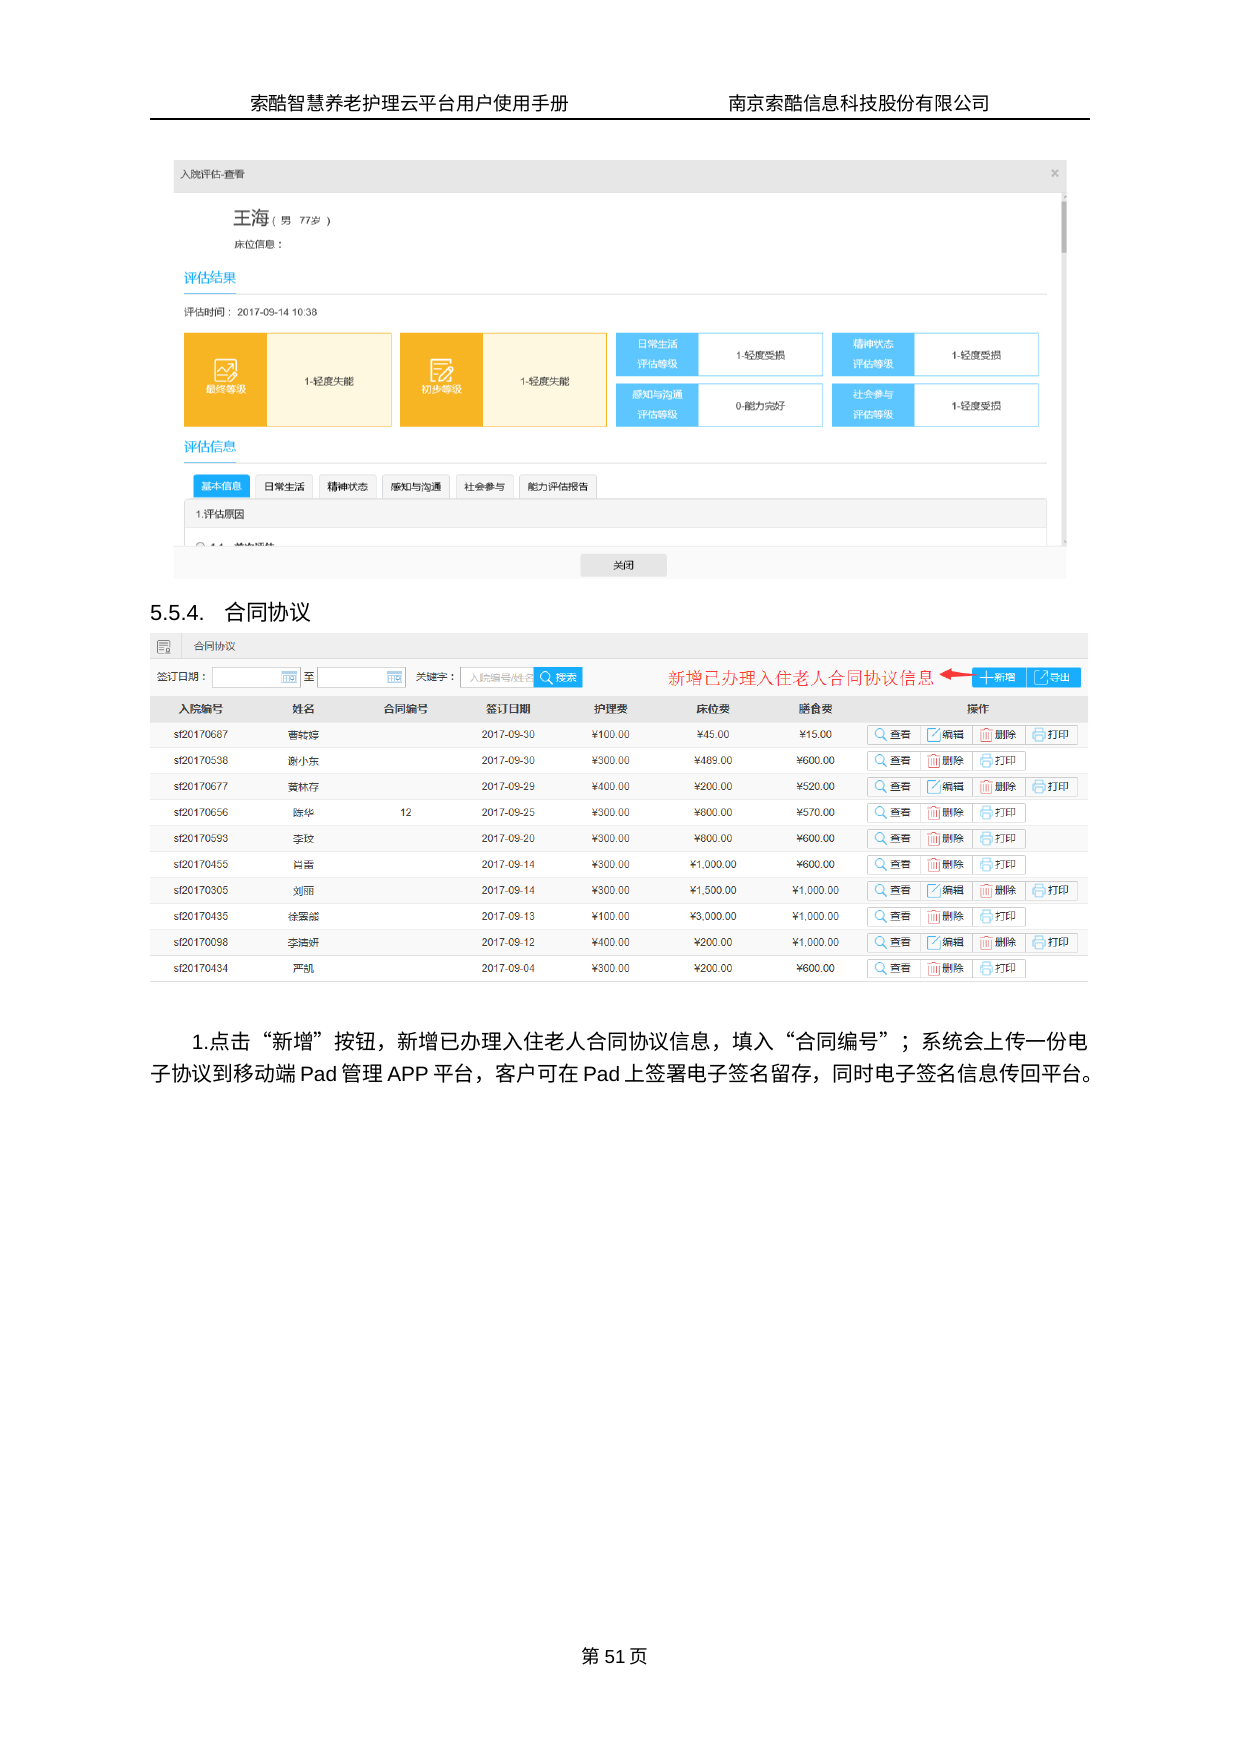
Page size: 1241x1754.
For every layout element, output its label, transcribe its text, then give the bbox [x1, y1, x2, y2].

text 1.点击“新增”按钮，新增已办理入住老人合同协议信息，填入“合同编号”；系统会上传一份电子协议到移动端Pad管理APP平台，客户可在Pad上签署电子签名留存，同时电子签名信息传回平台。 [150, 1024, 1090, 1089]
picture [173, 160, 1067, 579]
subtitle 合同协议 [150, 595, 1090, 627]
picture [150, 633, 1089, 1001]
